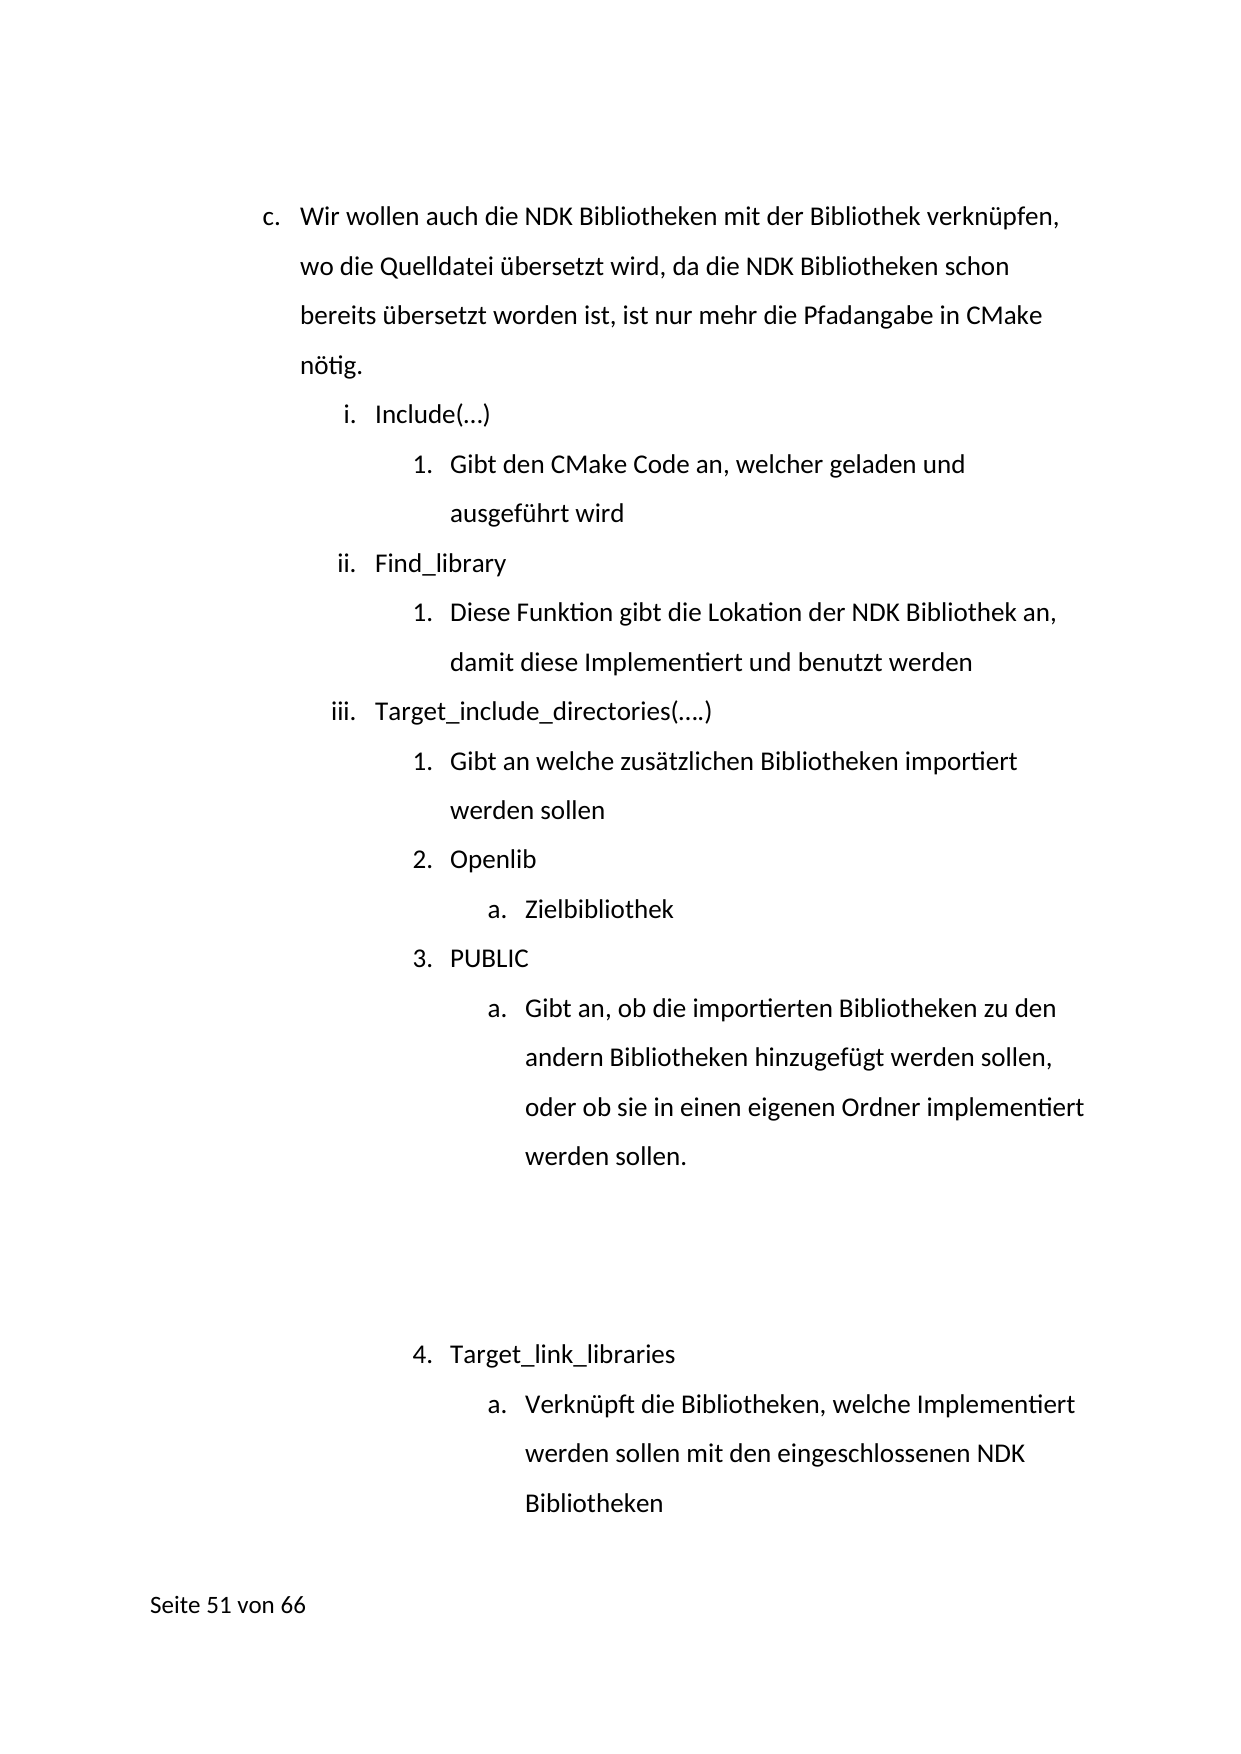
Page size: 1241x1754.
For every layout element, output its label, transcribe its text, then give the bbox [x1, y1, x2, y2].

list Openlib [412, 843, 1090, 876]
list PUBLIC [412, 942, 1090, 975]
list Find_library [356, 546, 1090, 579]
list Verknüpft die Bibliotheken, welche Implementiert werden sollen mit den eingeschlossenen NDK Bibliotheken [487, 1387, 1090, 1519]
list Gibt den CMake Code an, welcher geladen und ausgeführt wird [412, 447, 1090, 529]
list Zielbibliothek [487, 892, 1090, 925]
list Target_link_libraries [412, 1337, 1090, 1371]
list Target_include_directories(….) [356, 694, 1090, 727]
list Gibt an, ob die importierten Bibliotheken zu den andern Bibliotheken hinzugefügt werden sollen, oder ob sie in einen eigenen Ordner implementiert werden sollen. [487, 991, 1090, 1173]
list Wir wollen auch die NDK Bibliotheken mit der Bibliothek verknüpfen, wo die Quelldatei übersetzt wird, da die NDK Bibliotheken schon bereits übersetzt worden ist, ist nur mehr die Pfadangabe in CMake nötig. [262, 199, 1090, 381]
list Diese Funktion gibt die Lokation der NDK Bibliothek an, damit diese Implementiert und benutzt werden [412, 595, 1090, 678]
list Gibt an welche zusätzlichen Bibliotheken importiert werden sollen [412, 744, 1090, 826]
list Include(…) [356, 397, 1090, 430]
